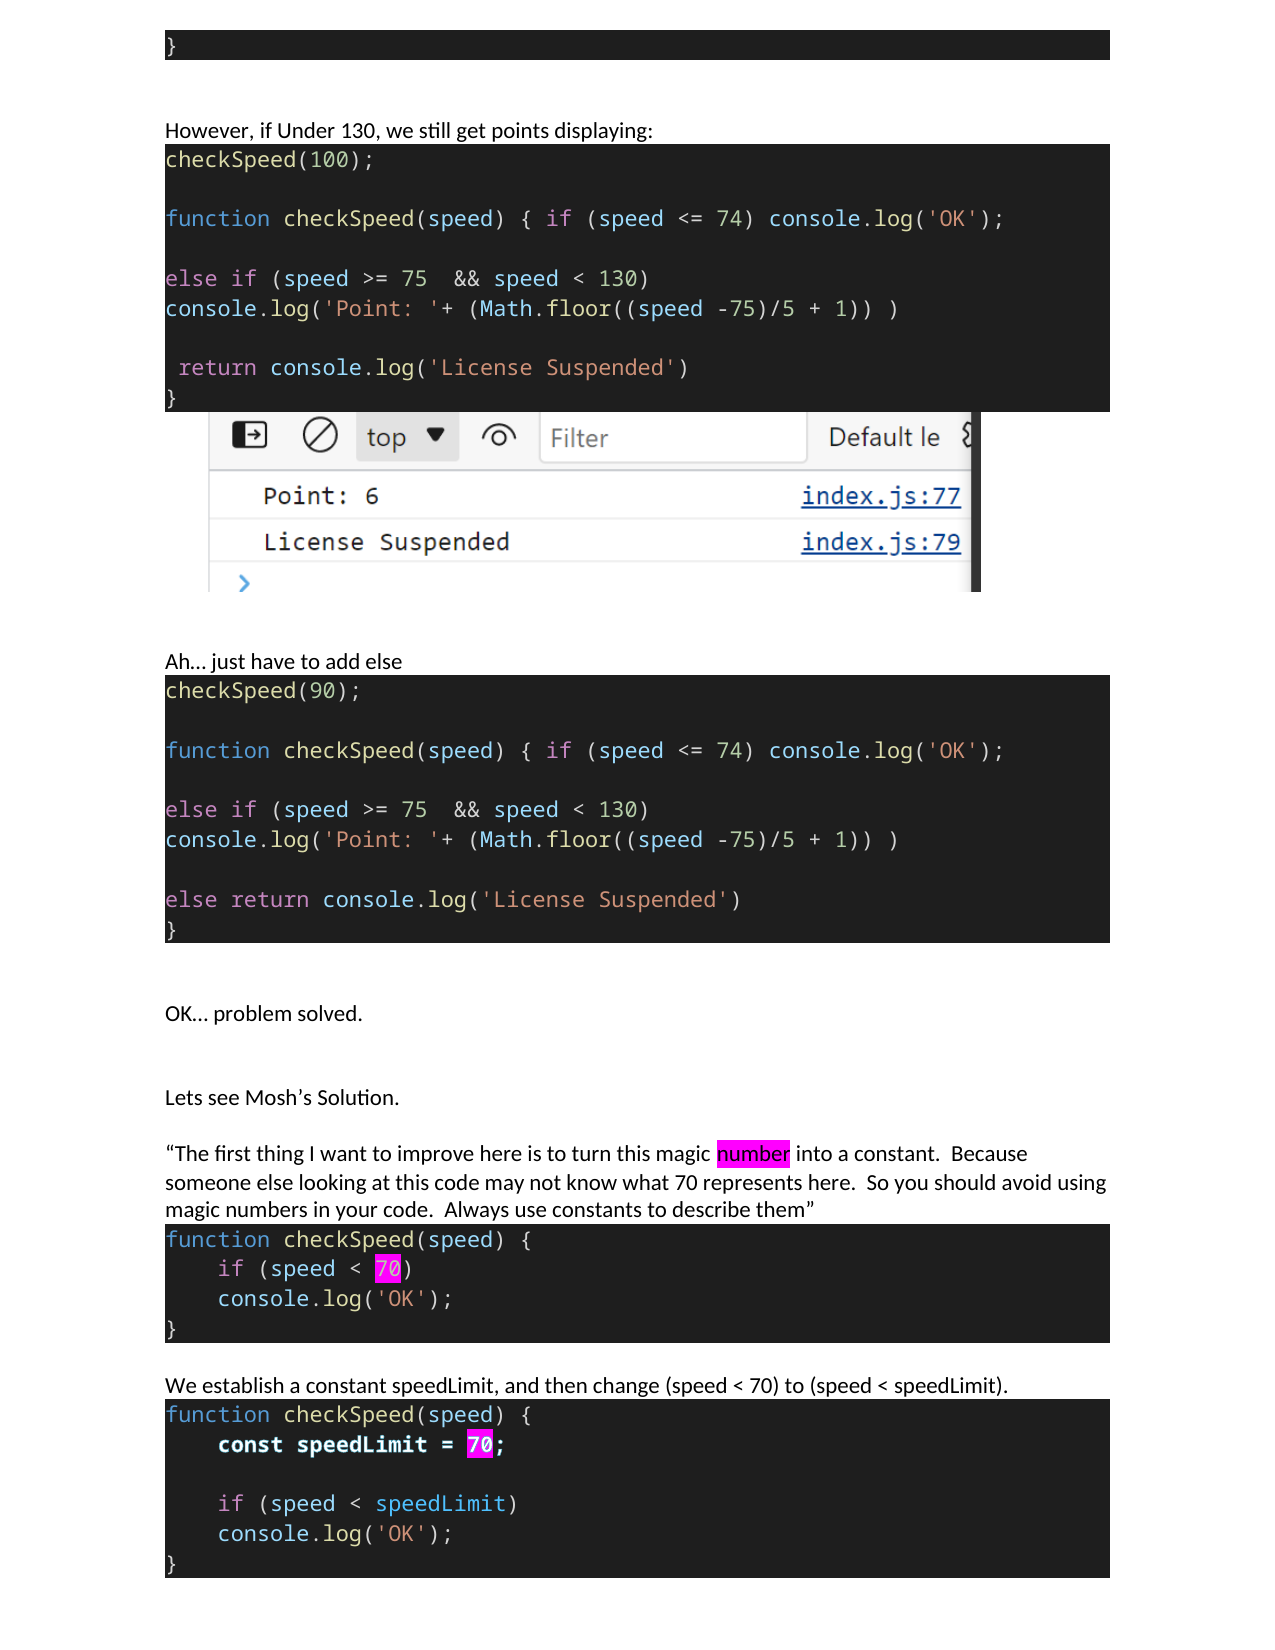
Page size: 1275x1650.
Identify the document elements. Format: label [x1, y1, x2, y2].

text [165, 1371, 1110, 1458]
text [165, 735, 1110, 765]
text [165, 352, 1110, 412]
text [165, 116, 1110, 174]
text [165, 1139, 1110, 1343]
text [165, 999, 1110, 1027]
picture [165, 412, 981, 592]
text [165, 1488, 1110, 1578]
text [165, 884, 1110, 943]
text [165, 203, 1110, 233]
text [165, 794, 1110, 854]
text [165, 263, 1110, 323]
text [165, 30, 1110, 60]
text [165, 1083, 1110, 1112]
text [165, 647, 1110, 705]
